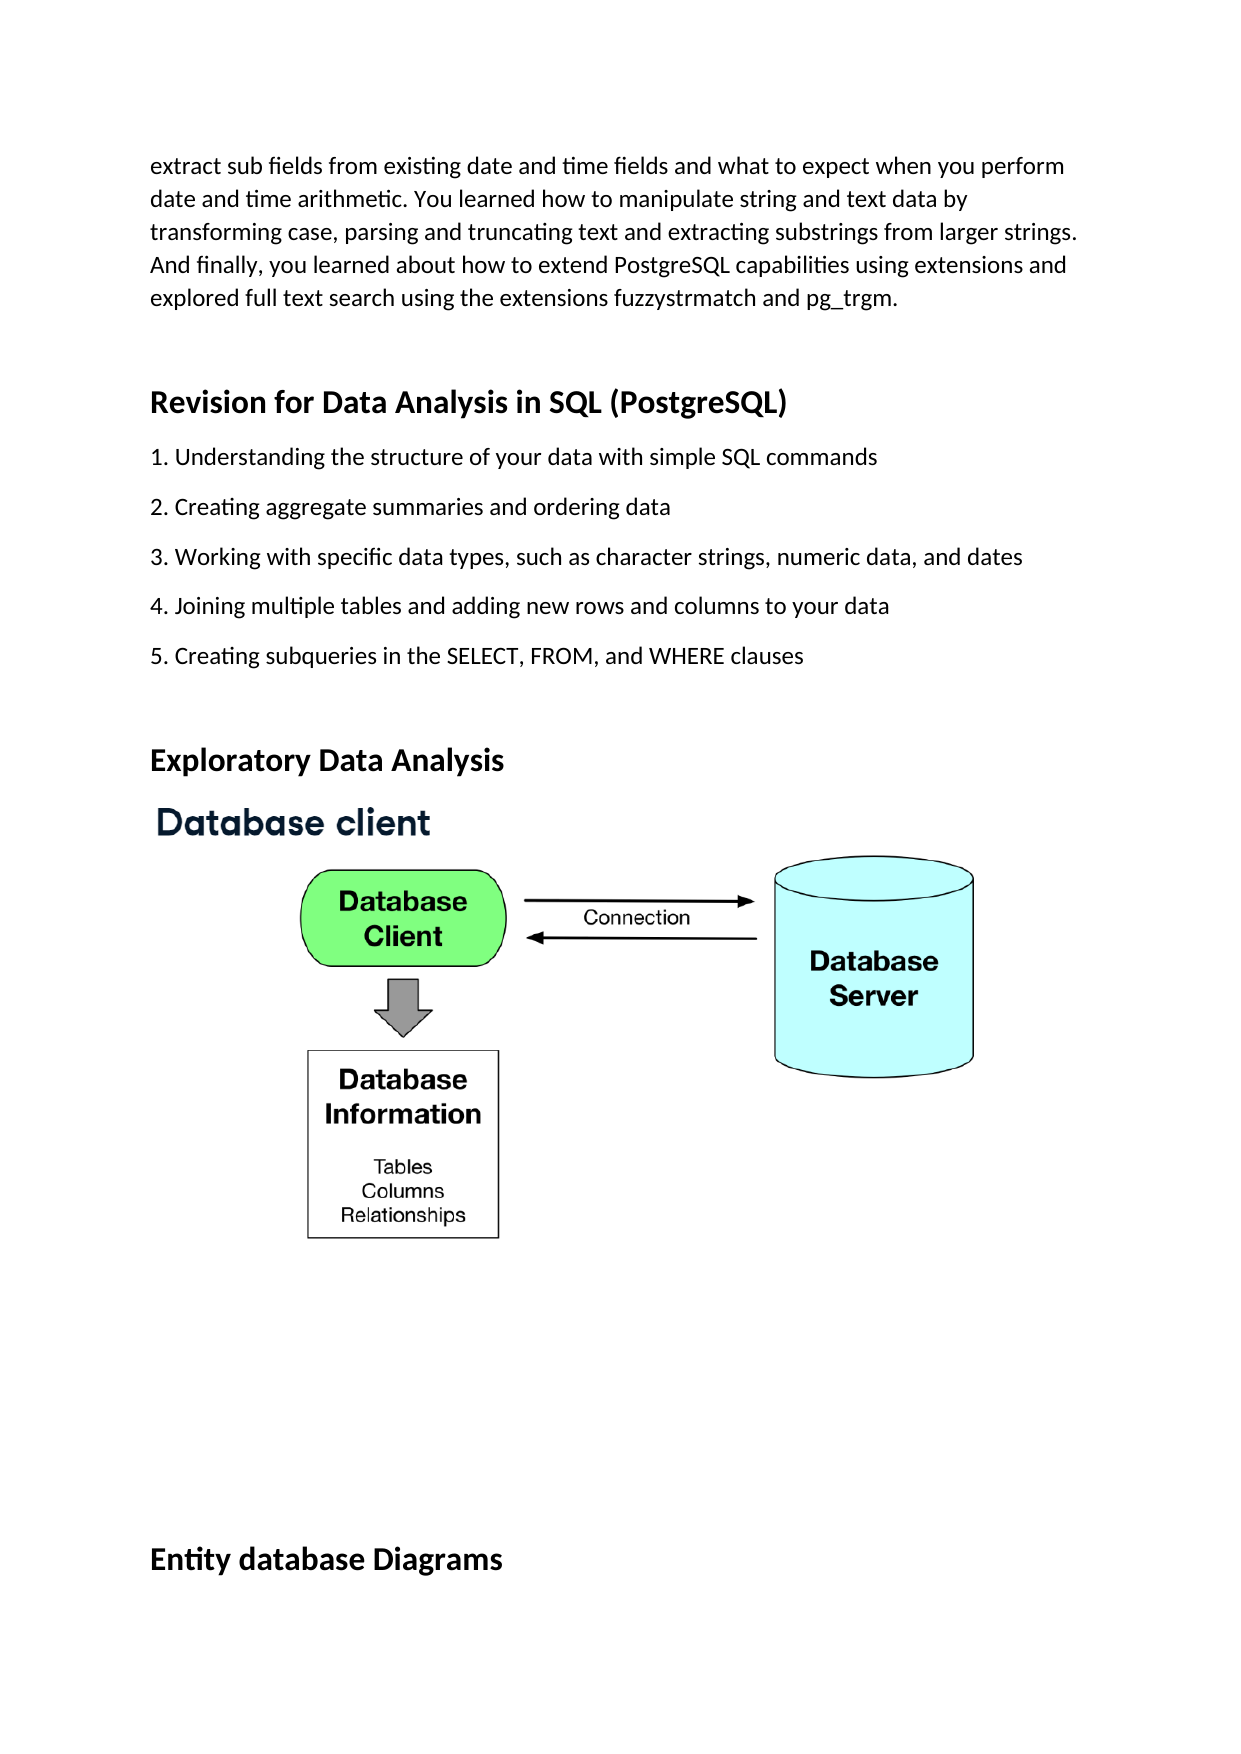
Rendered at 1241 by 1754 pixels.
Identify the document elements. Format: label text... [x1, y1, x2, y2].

text 4. Joining multiple tables and adding new rows and columns to your data [150, 590, 1090, 621]
text 2. Creating aggregate summaries and ordering data [150, 491, 1090, 522]
text Entity database Diagrams [150, 1538, 1090, 1579]
text Revision for Data Analysis in SQL (PostgreSQL) [150, 381, 1090, 422]
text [150, 150, 1090, 312]
text 5. Creating subqueries in the SELECT, FROM, and WHERE clauses [150, 640, 1090, 670]
picture [150, 799, 1091, 1277]
text Exploratory Data Analysis [150, 739, 1090, 780]
text 3. Working with specific data types, such as character strings, numeric data, and dates [150, 541, 1090, 571]
text 1. Understanding the structure of your data with simple SQL commands [150, 441, 1090, 472]
